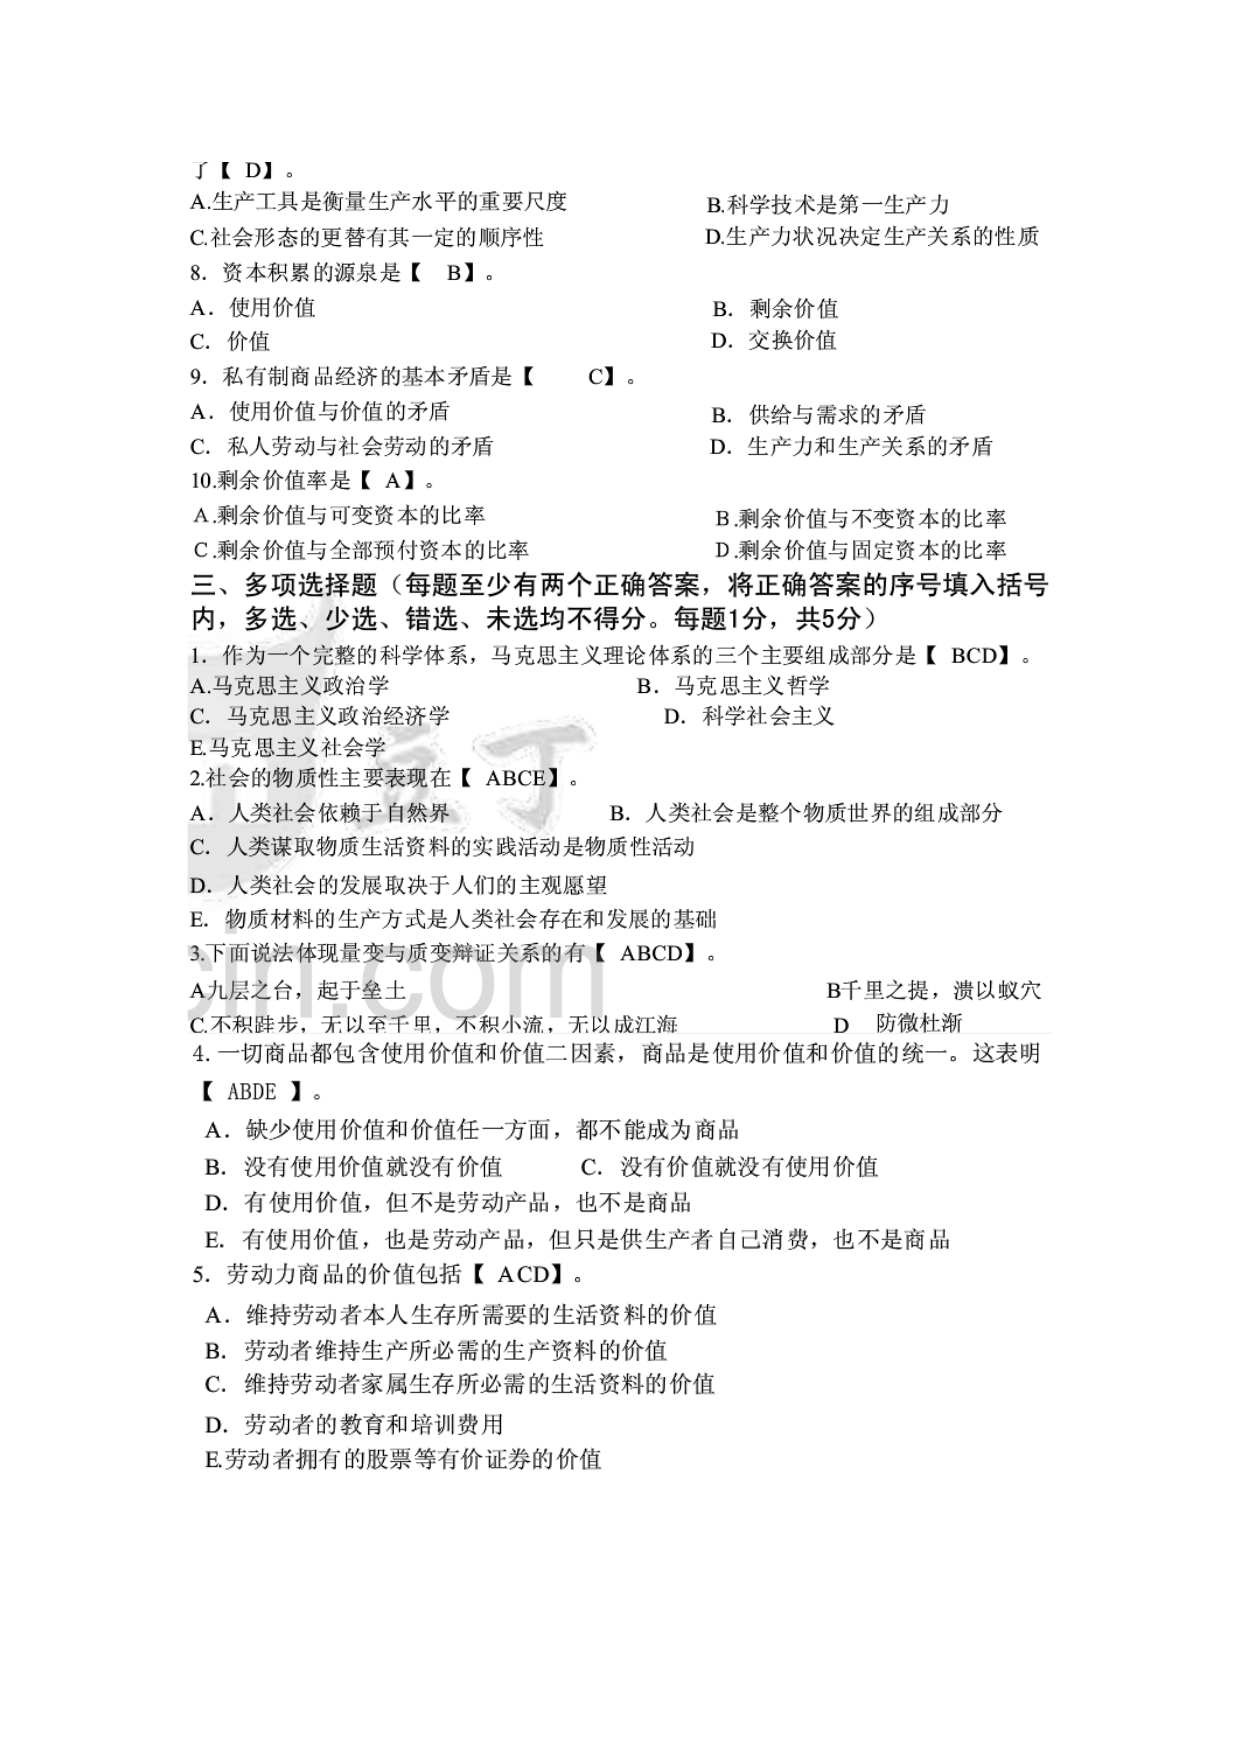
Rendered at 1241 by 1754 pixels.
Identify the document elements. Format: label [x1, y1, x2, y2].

picture [187, 162, 1053, 1034]
picture [187, 1039, 1052, 1482]
